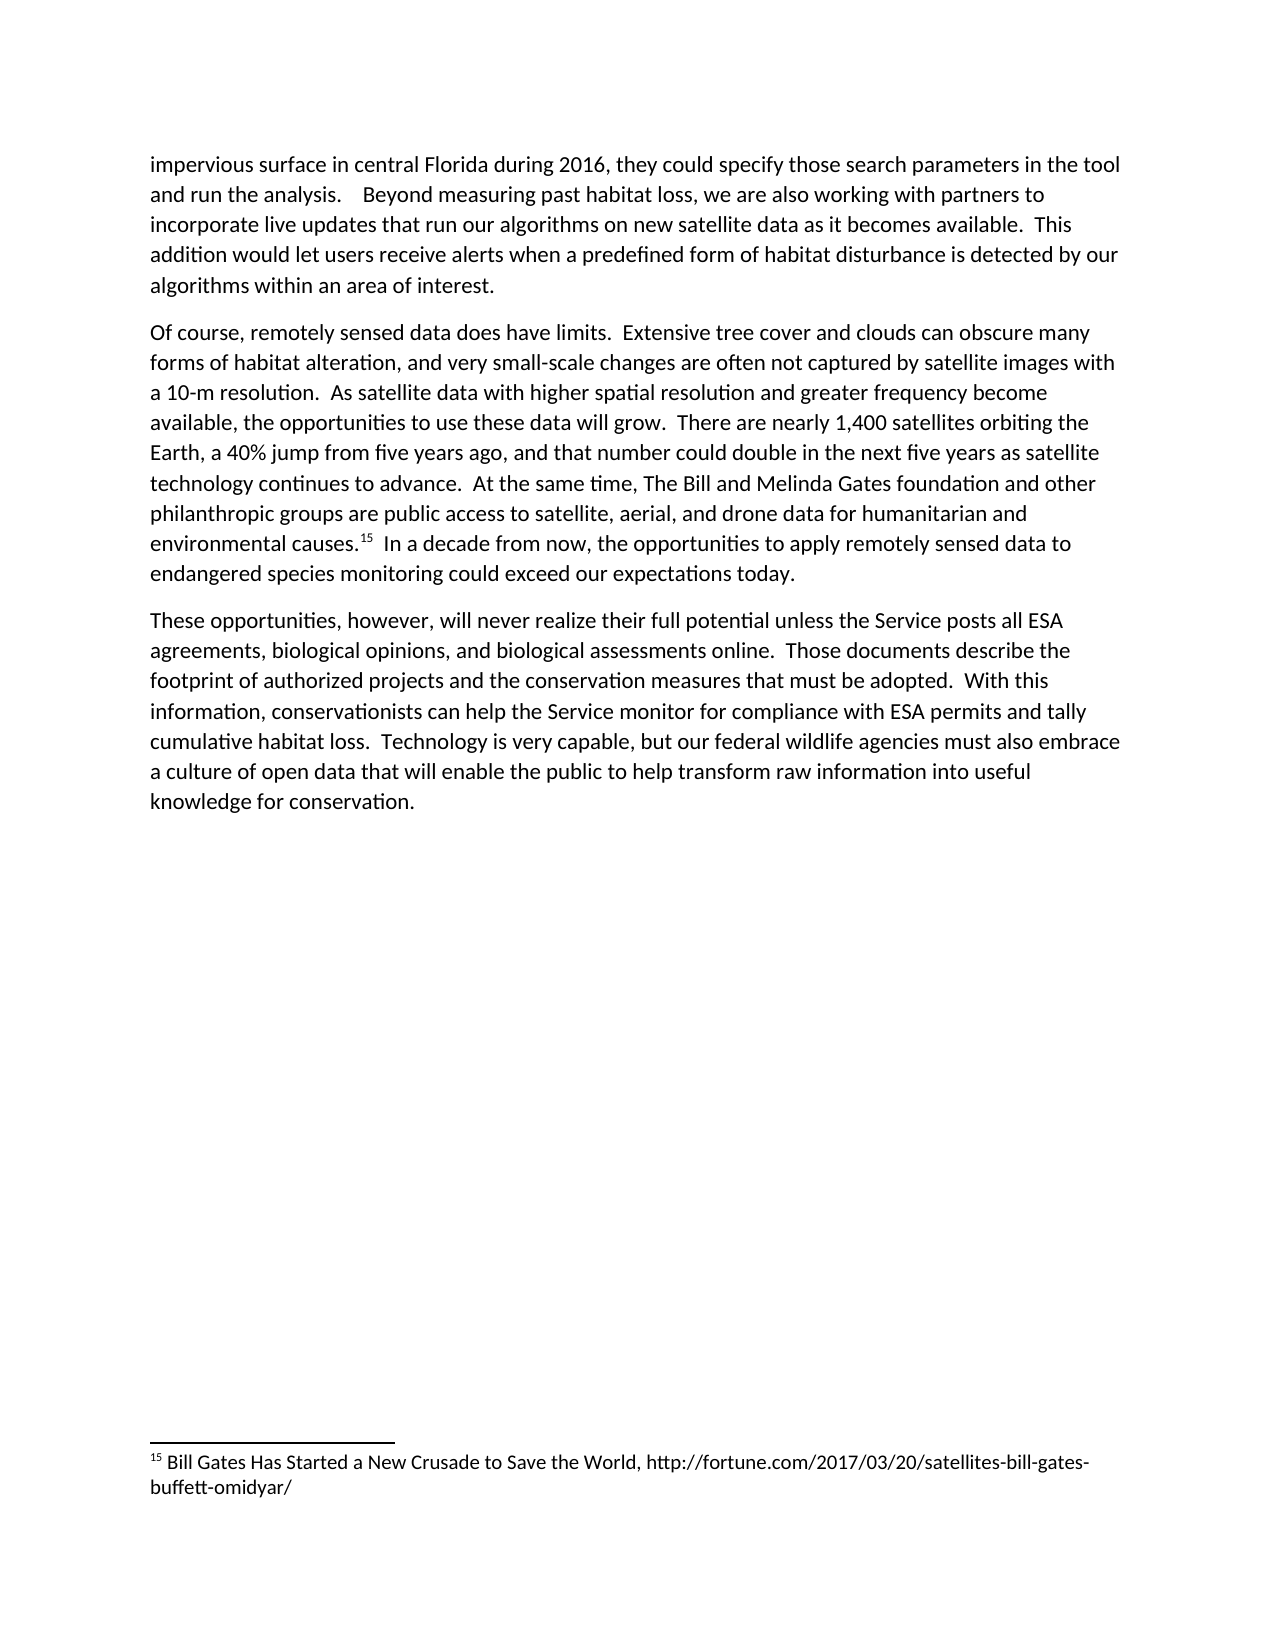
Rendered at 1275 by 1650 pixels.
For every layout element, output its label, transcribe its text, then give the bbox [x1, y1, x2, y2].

text Of course, remotely sensed data does have limits. Extensive tree cover and clouds can obscure many forms of habitat alteration, and very small-scale changes are often not captured by satellite images with a 10-m resolution. As satellite data with higher spatial resolution and greater frequency become available, the opportunities to use these data will grow. There are nearly 1,400 satellites orbiting the Earth, a 40% jump from five years ago, and that number could double in the next five years as satellite technology continues to advance. At the same time, The Bill and Melinda Gates foundation and other philanthropic groups are public access to satellite, aerial, and drone data for humanitarian and environmental causes. In a decade from now, the opportunities to apply remotely sensed data to endangered species monitoring could exceed our expectations today. [150, 318, 1125, 587]
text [150, 150, 1125, 299]
text These opportunities, however, will never realize their full potential unless the Service posts all ESA agreements, biological opinions, and biological assessments online. Those documents describe the footprint of authorized projects and the conservation measures that must be adopted. With this information, conservationists can help the Service monitor for compliance with ESA permits and tally cumulative habitat loss. Technology is very capable, but our federal wildlife agencies must also embrace a culture of open data that will enable the public to help transform raw information into useful knowledge for conservation. [150, 606, 1125, 816]
